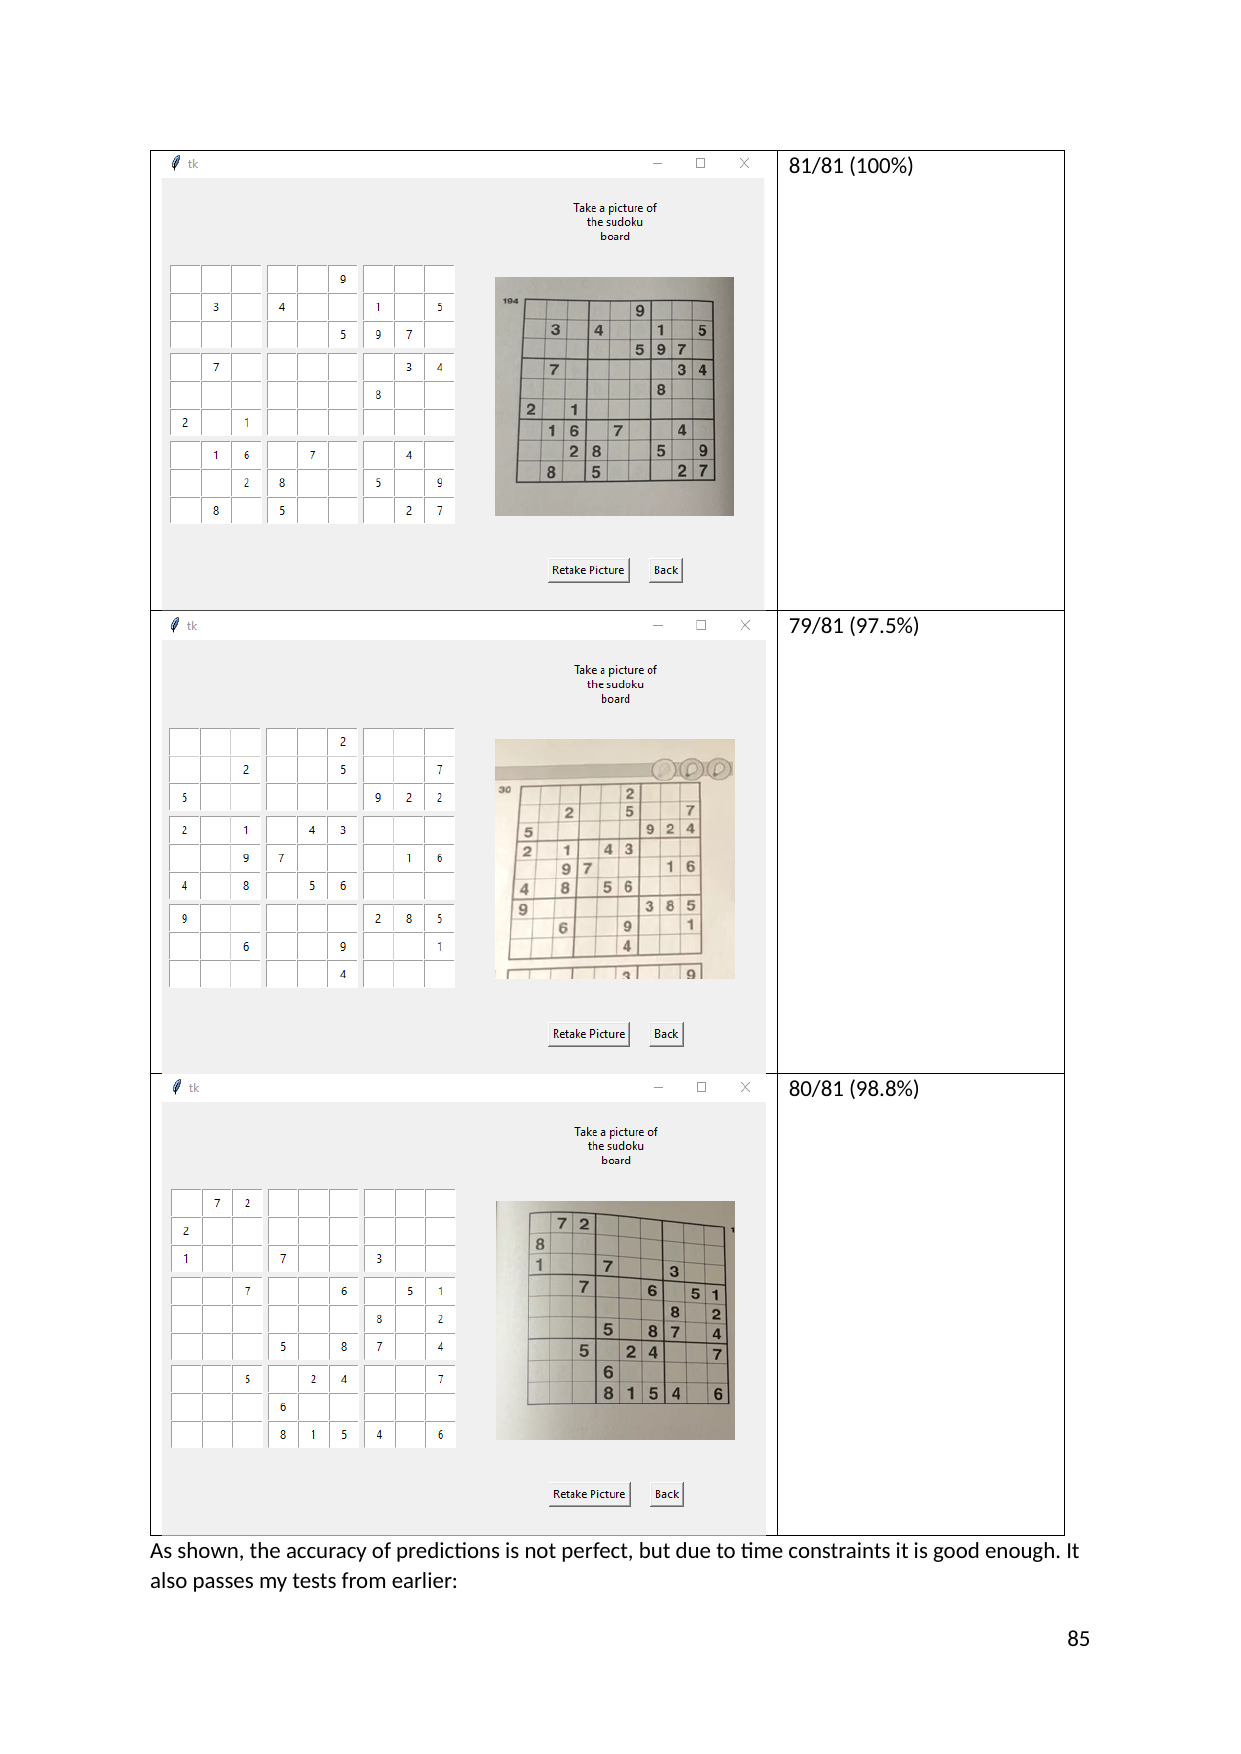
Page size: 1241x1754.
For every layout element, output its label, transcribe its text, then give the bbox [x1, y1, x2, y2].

table_cell [765, 151, 777, 610]
table_cell [151, 151, 161, 610]
picture [161, 151, 766, 1536]
table_cell [766, 1074, 777, 1535]
table_cell 79/81 (97.5%) [778, 611, 1064, 1073]
text As shown, the accuracy of predictions is not perfect, but due to time constraints it is good enough. It also passes my tests from earlier: [150, 1536, 1090, 1594]
table_cell [151, 611, 161, 1073]
table_cell 80/81 (98.8%) [778, 1074, 1064, 1535]
table_cell 81/81 (100%) [778, 151, 1064, 610]
table_cell [766, 611, 777, 1073]
table_cell [151, 1074, 161, 1535]
